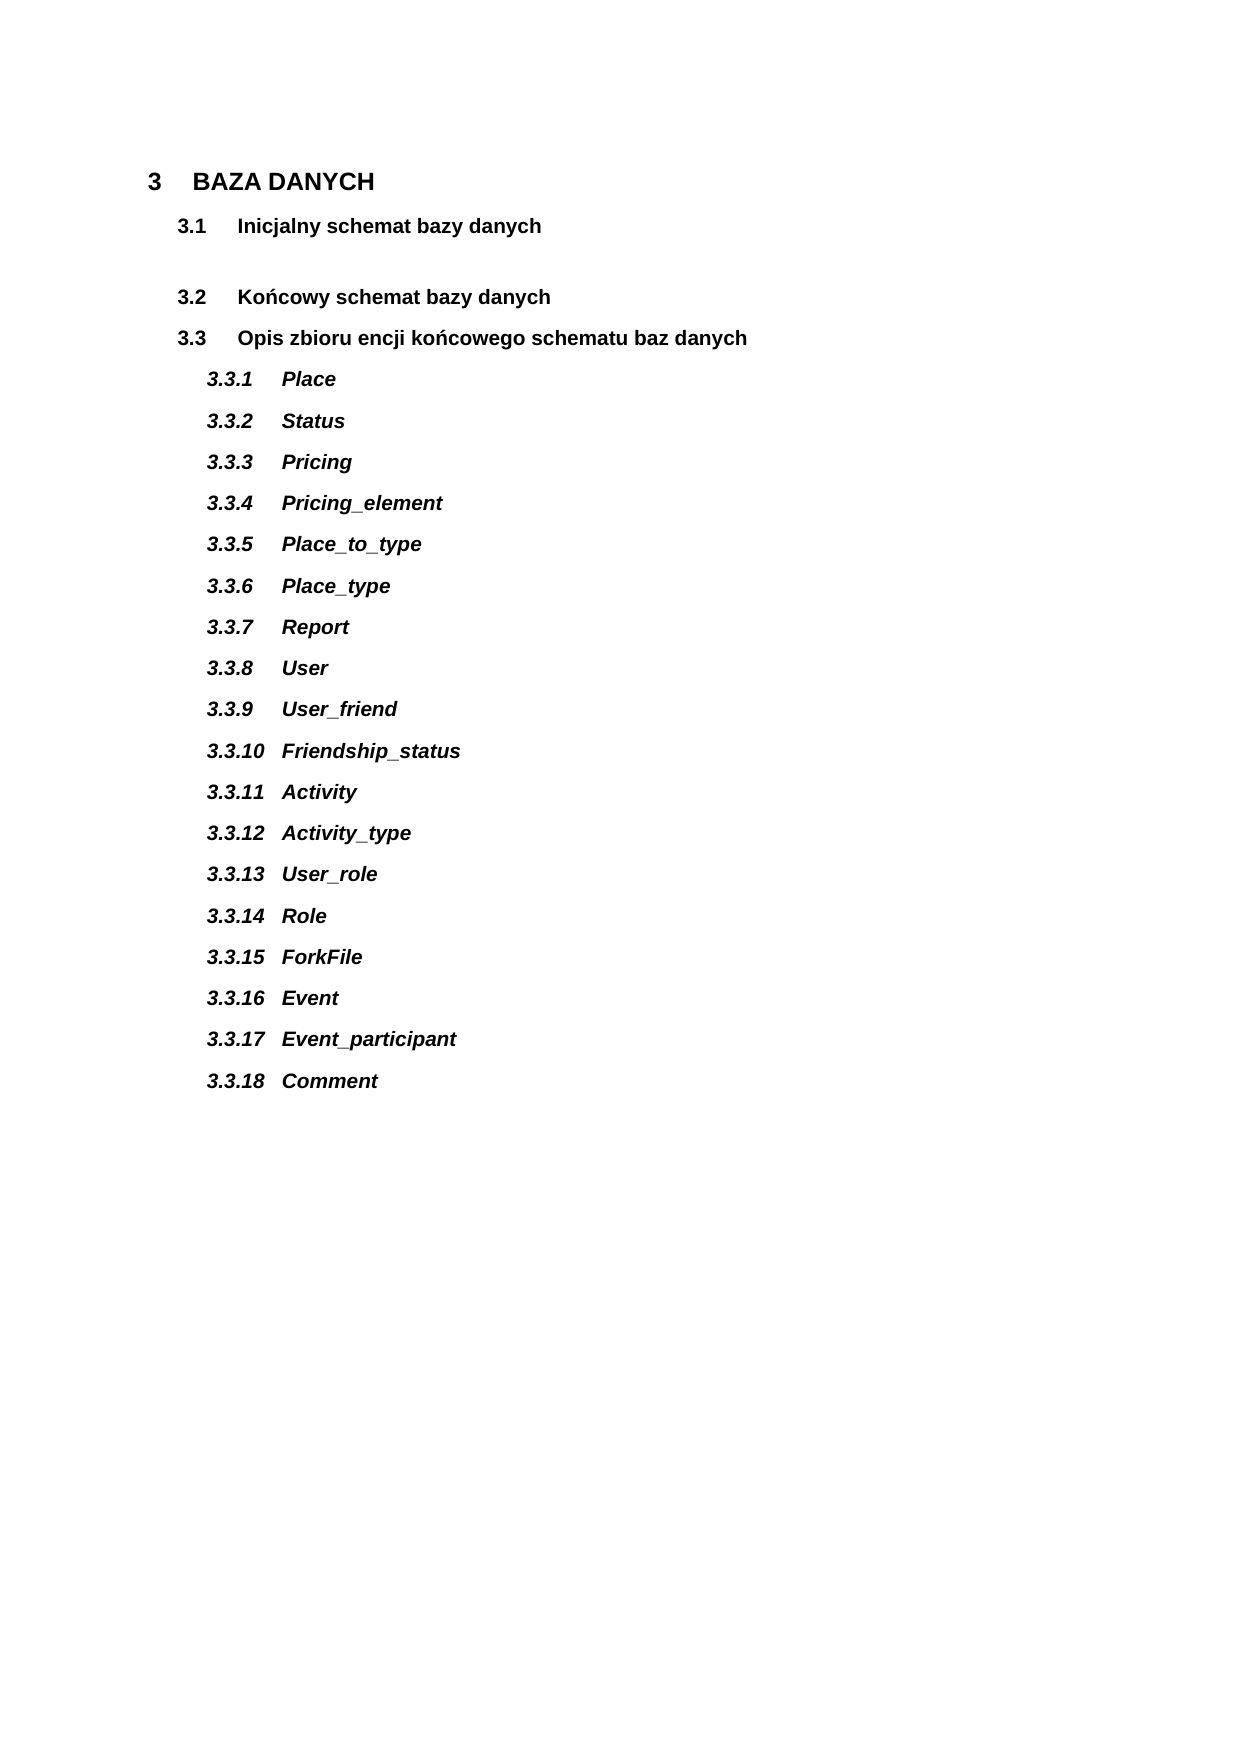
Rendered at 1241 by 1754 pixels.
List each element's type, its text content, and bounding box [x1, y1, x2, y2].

subtitle Place [207, 367, 1128, 391]
subtitle User_friend [207, 697, 1128, 721]
subtitle Place_type [207, 573, 1128, 597]
subtitle Friendship_status [207, 738, 1128, 762]
subtitle ForkFile [207, 945, 1128, 969]
subtitle Event [207, 986, 1128, 1010]
subtitle User [207, 656, 1128, 680]
subtitle Pricing_element [207, 491, 1128, 515]
subtitle User_role [207, 862, 1128, 886]
subtitle Opis zbioru encji końcowego schematu baz danych [177, 326, 1128, 350]
subtitle Role [207, 903, 1128, 927]
subtitle Comment [207, 1068, 1128, 1092]
subtitle Baza danych [148, 167, 1128, 196]
subtitle Pricing [207, 450, 1128, 474]
subtitle Status [207, 408, 1128, 432]
subtitle Inicjalny schemat bazy danych [177, 214, 1128, 238]
subtitle Event_participant [207, 1027, 1128, 1051]
subtitle Place_to_type [207, 532, 1128, 556]
subtitle Activity [207, 780, 1128, 804]
subtitle Końcowy schemat bazy danych [177, 285, 1128, 309]
subtitle Report [207, 615, 1128, 639]
subtitle Activity_type [207, 821, 1128, 845]
